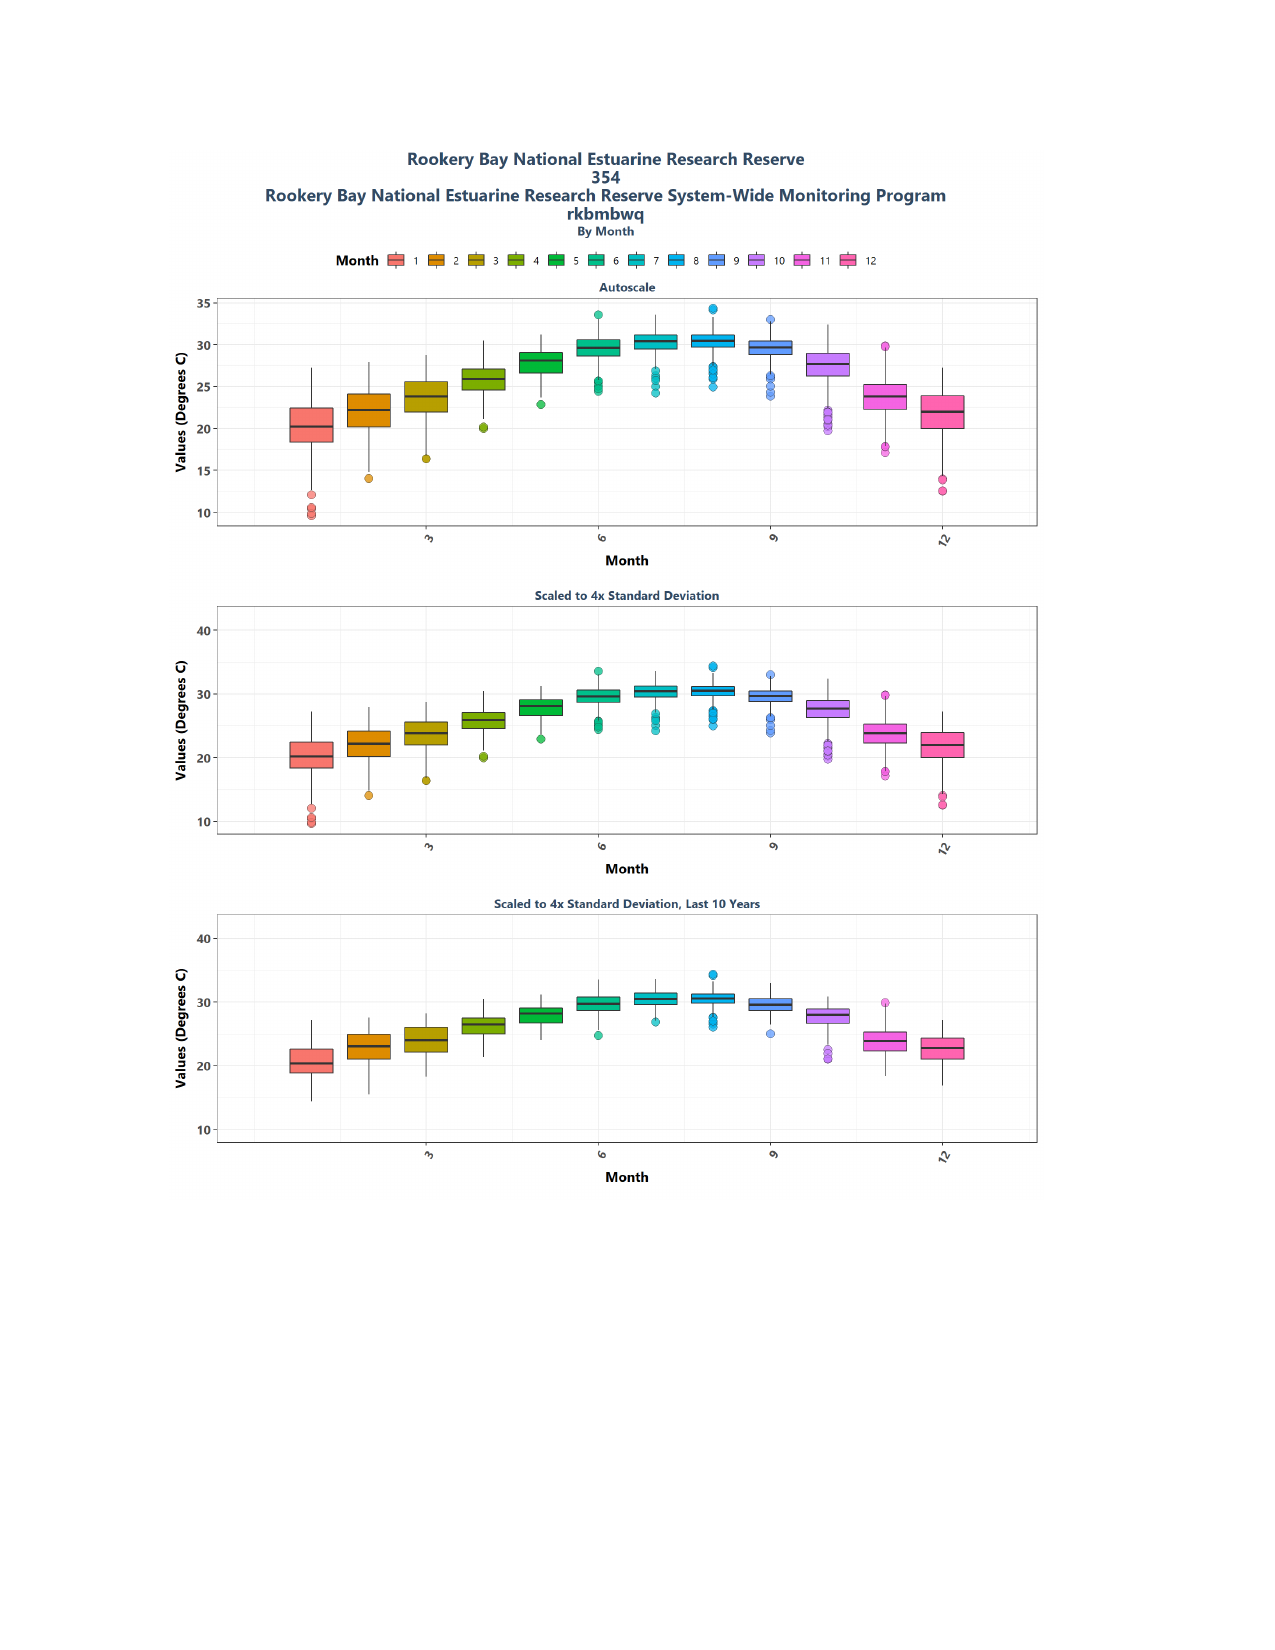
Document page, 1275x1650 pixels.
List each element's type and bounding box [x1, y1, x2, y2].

picture [168, 150, 1044, 1200]
